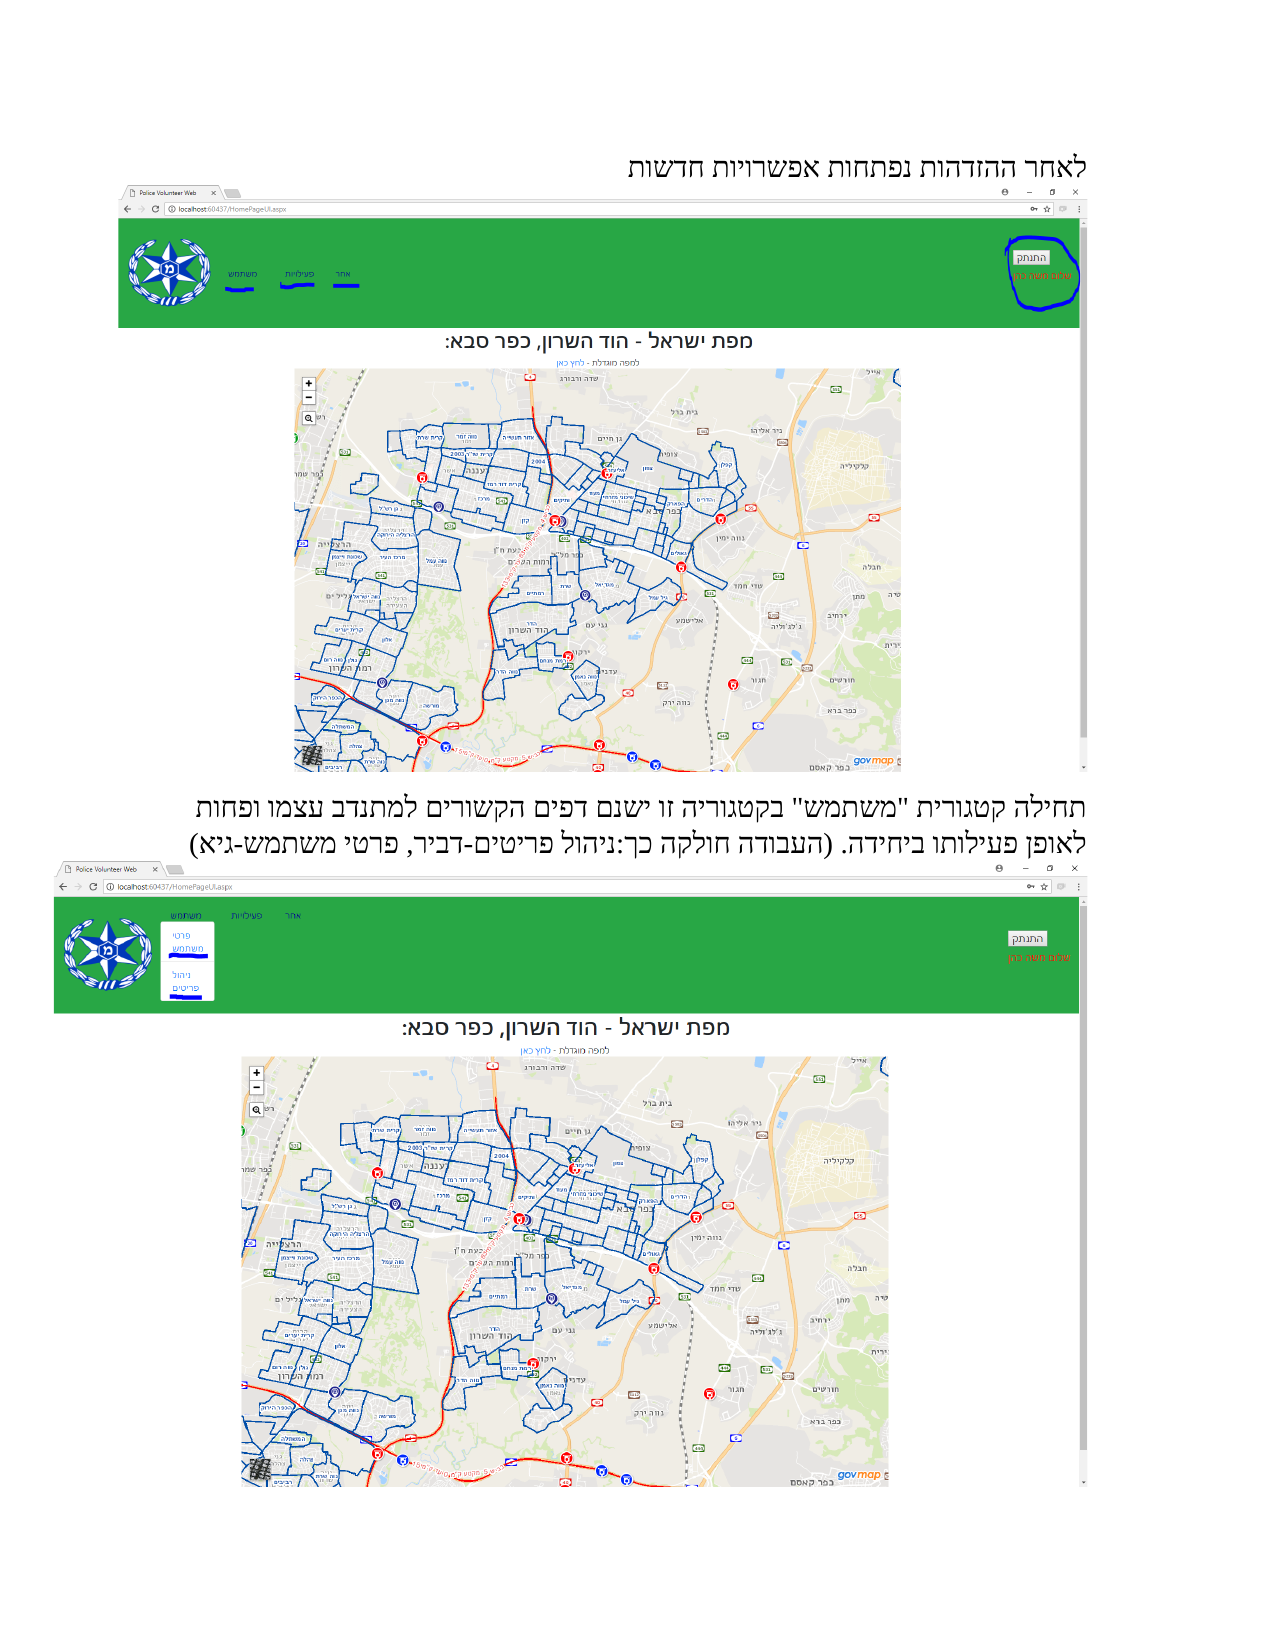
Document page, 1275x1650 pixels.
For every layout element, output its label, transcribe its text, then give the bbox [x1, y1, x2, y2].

text לאחר ההזדהות נפתחות אפשרויות חדשות [187, 150, 1087, 185]
text תחילה קטגורית "משתמש" בקטגוריה זו ישנם דפים הקשורים למתנדב עצמו ופחות לאופן פעילותו ביחידה. (העבודה חולקה כך:ניהול פריטים-דביר, פרטי משתמש-גיא) [187, 790, 1087, 861]
picture [53, 861, 1088, 1487]
picture [118, 185, 1088, 772]
